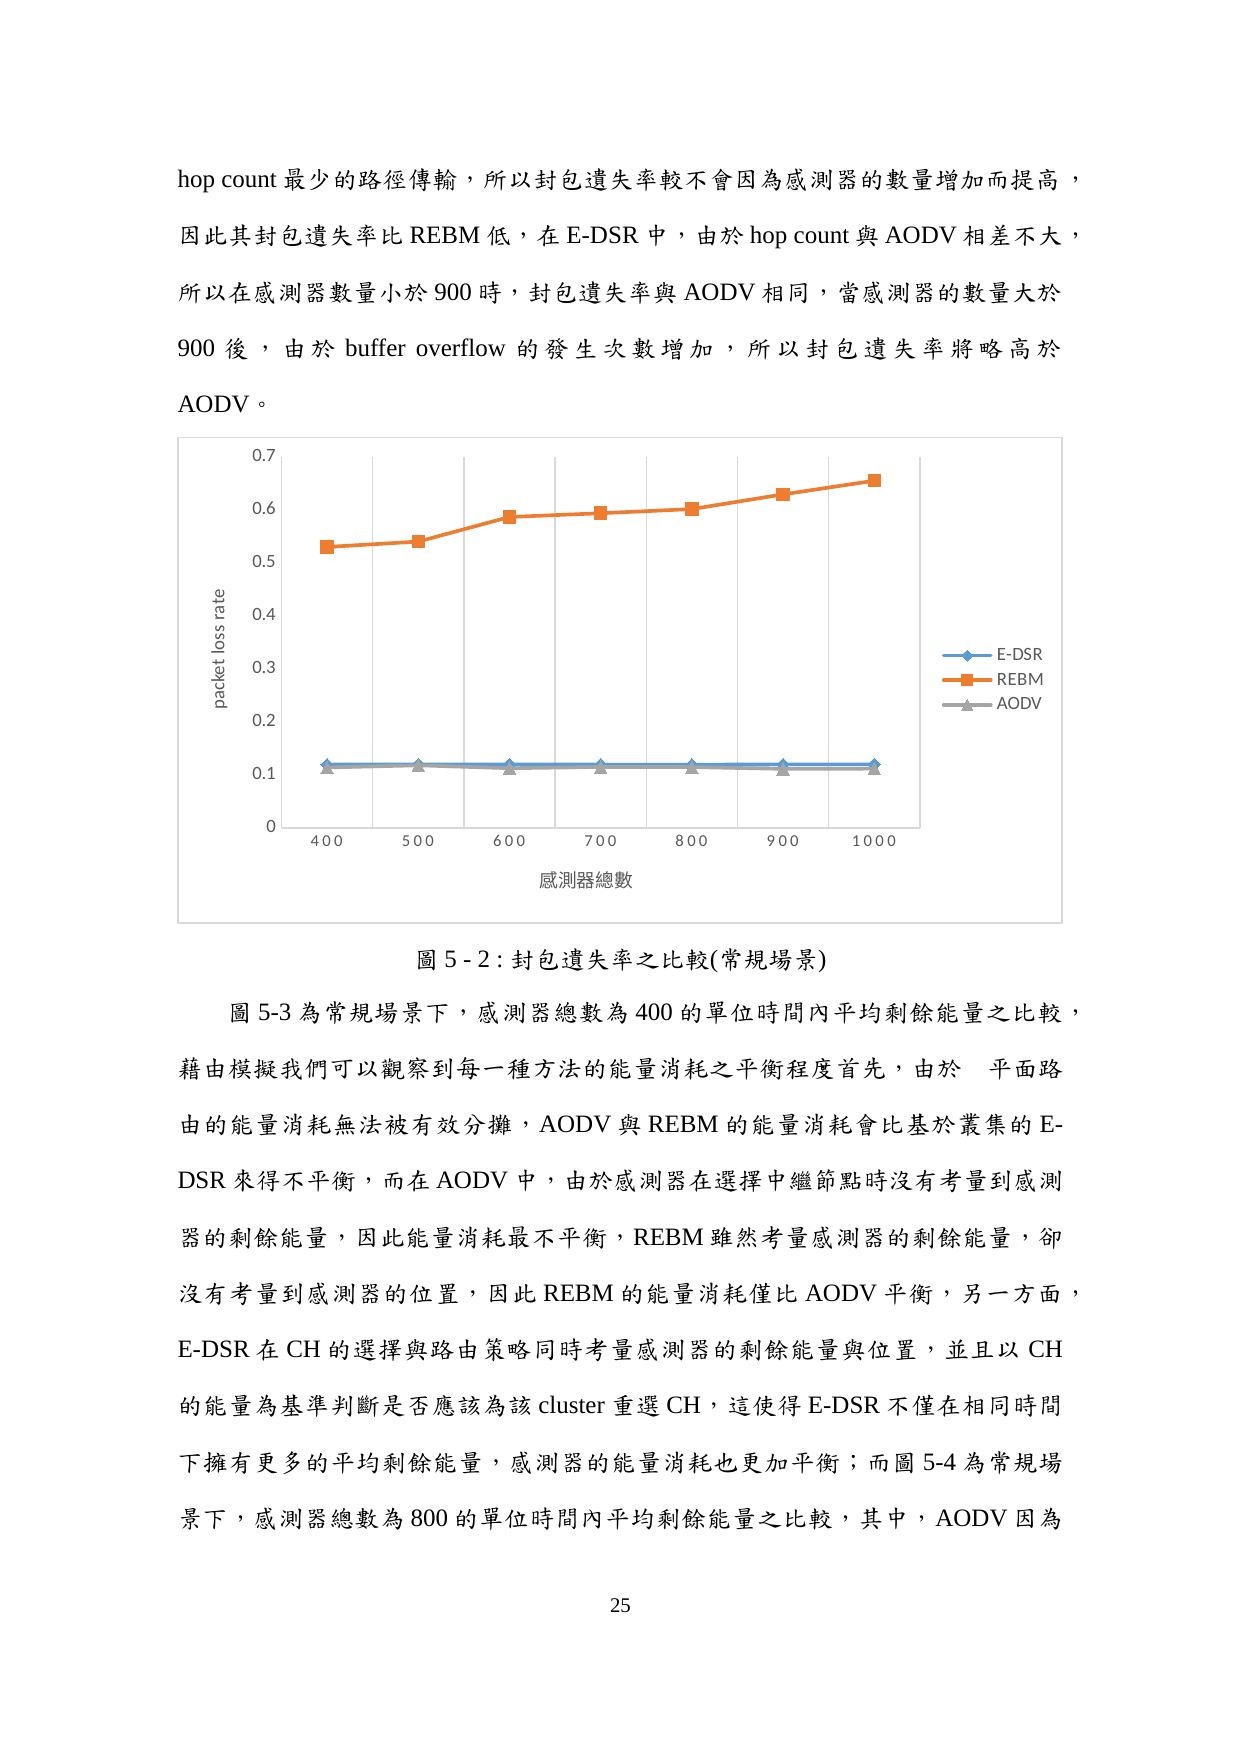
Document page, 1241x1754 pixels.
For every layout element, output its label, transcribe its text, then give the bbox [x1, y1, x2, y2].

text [177, 159, 1063, 422]
text 圖5 - 2 : 封包遺失率之比較(常規場景) [177, 939, 1063, 976]
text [177, 991, 1063, 1535]
